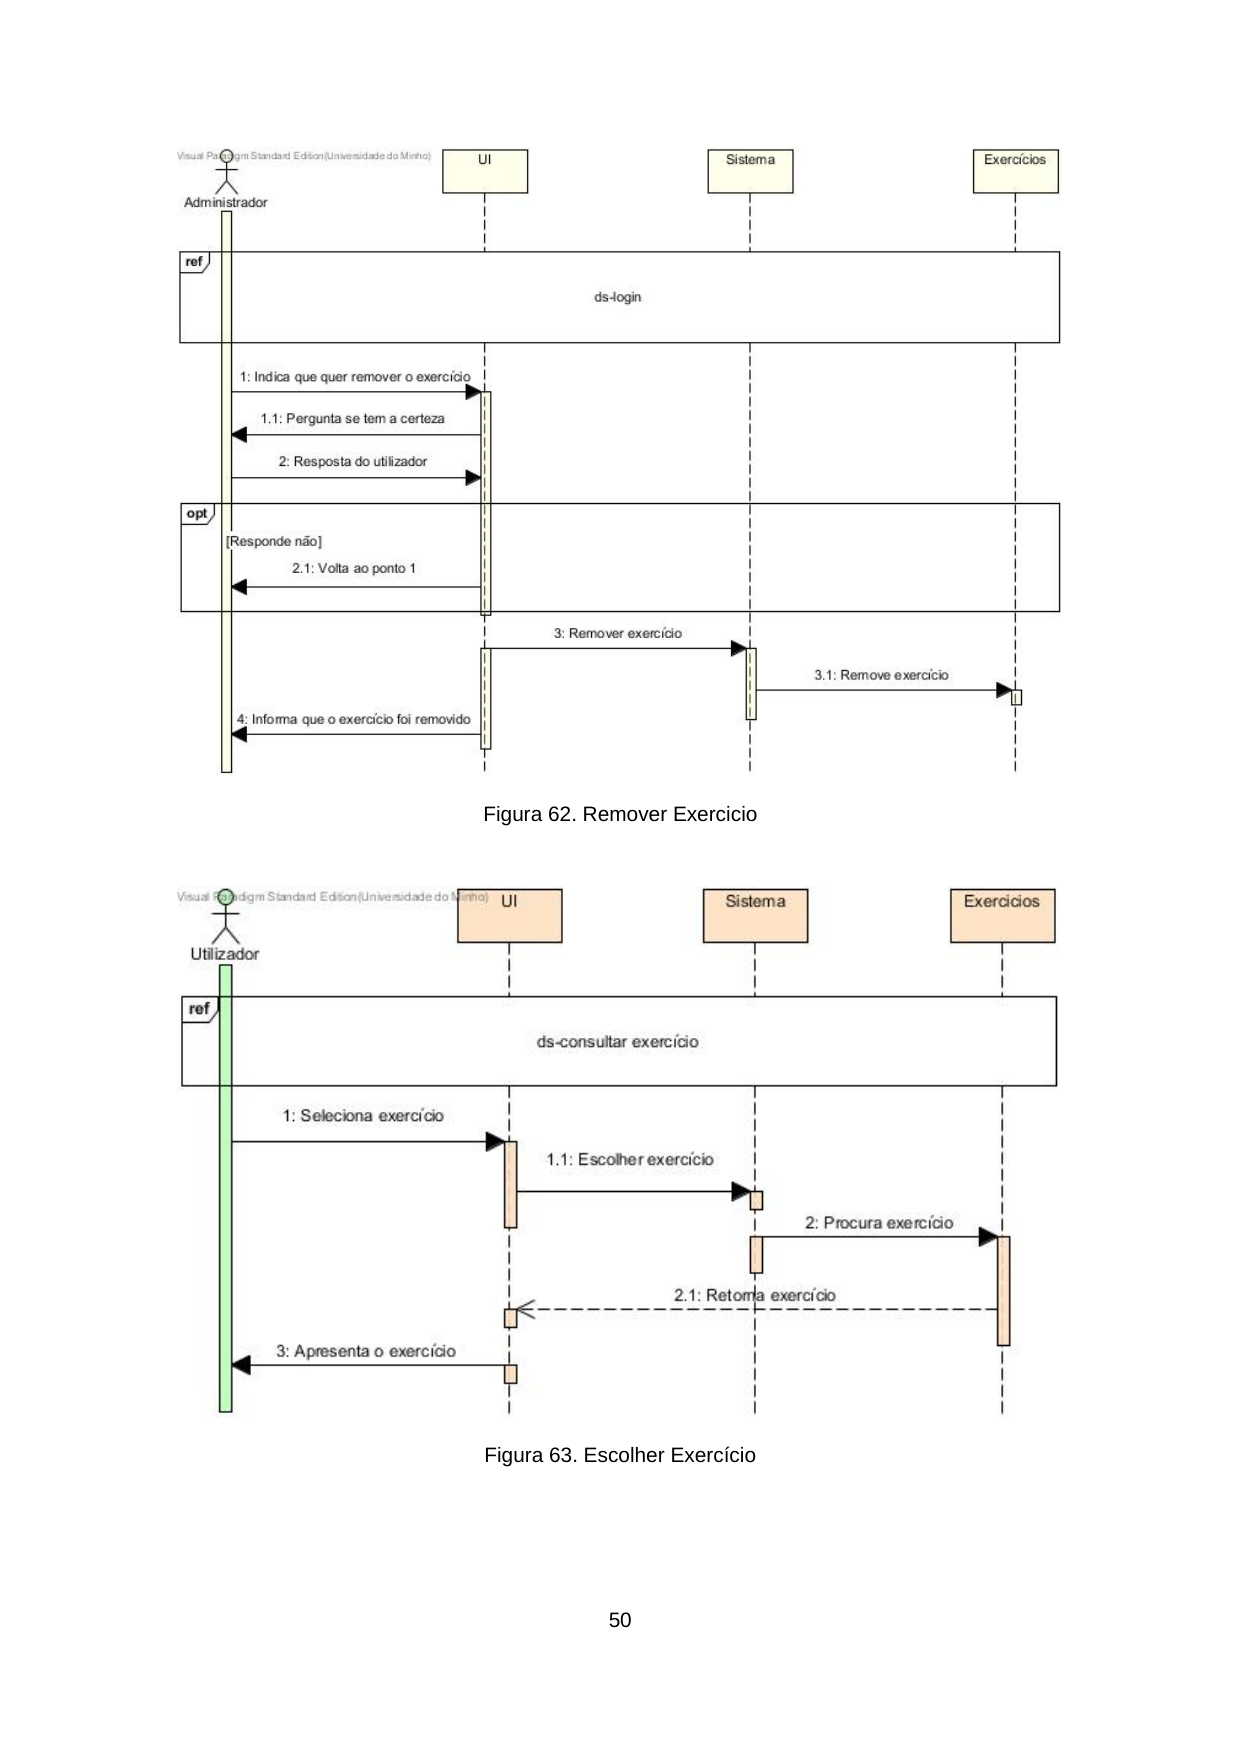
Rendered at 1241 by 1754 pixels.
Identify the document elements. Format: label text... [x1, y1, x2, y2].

text Figura 63. Escolher Exercício [177, 1443, 1063, 1467]
picture [177, 886, 1062, 1419]
text Figura 62. Remover Exercicio [177, 802, 1063, 826]
picture [177, 147, 1064, 778]
